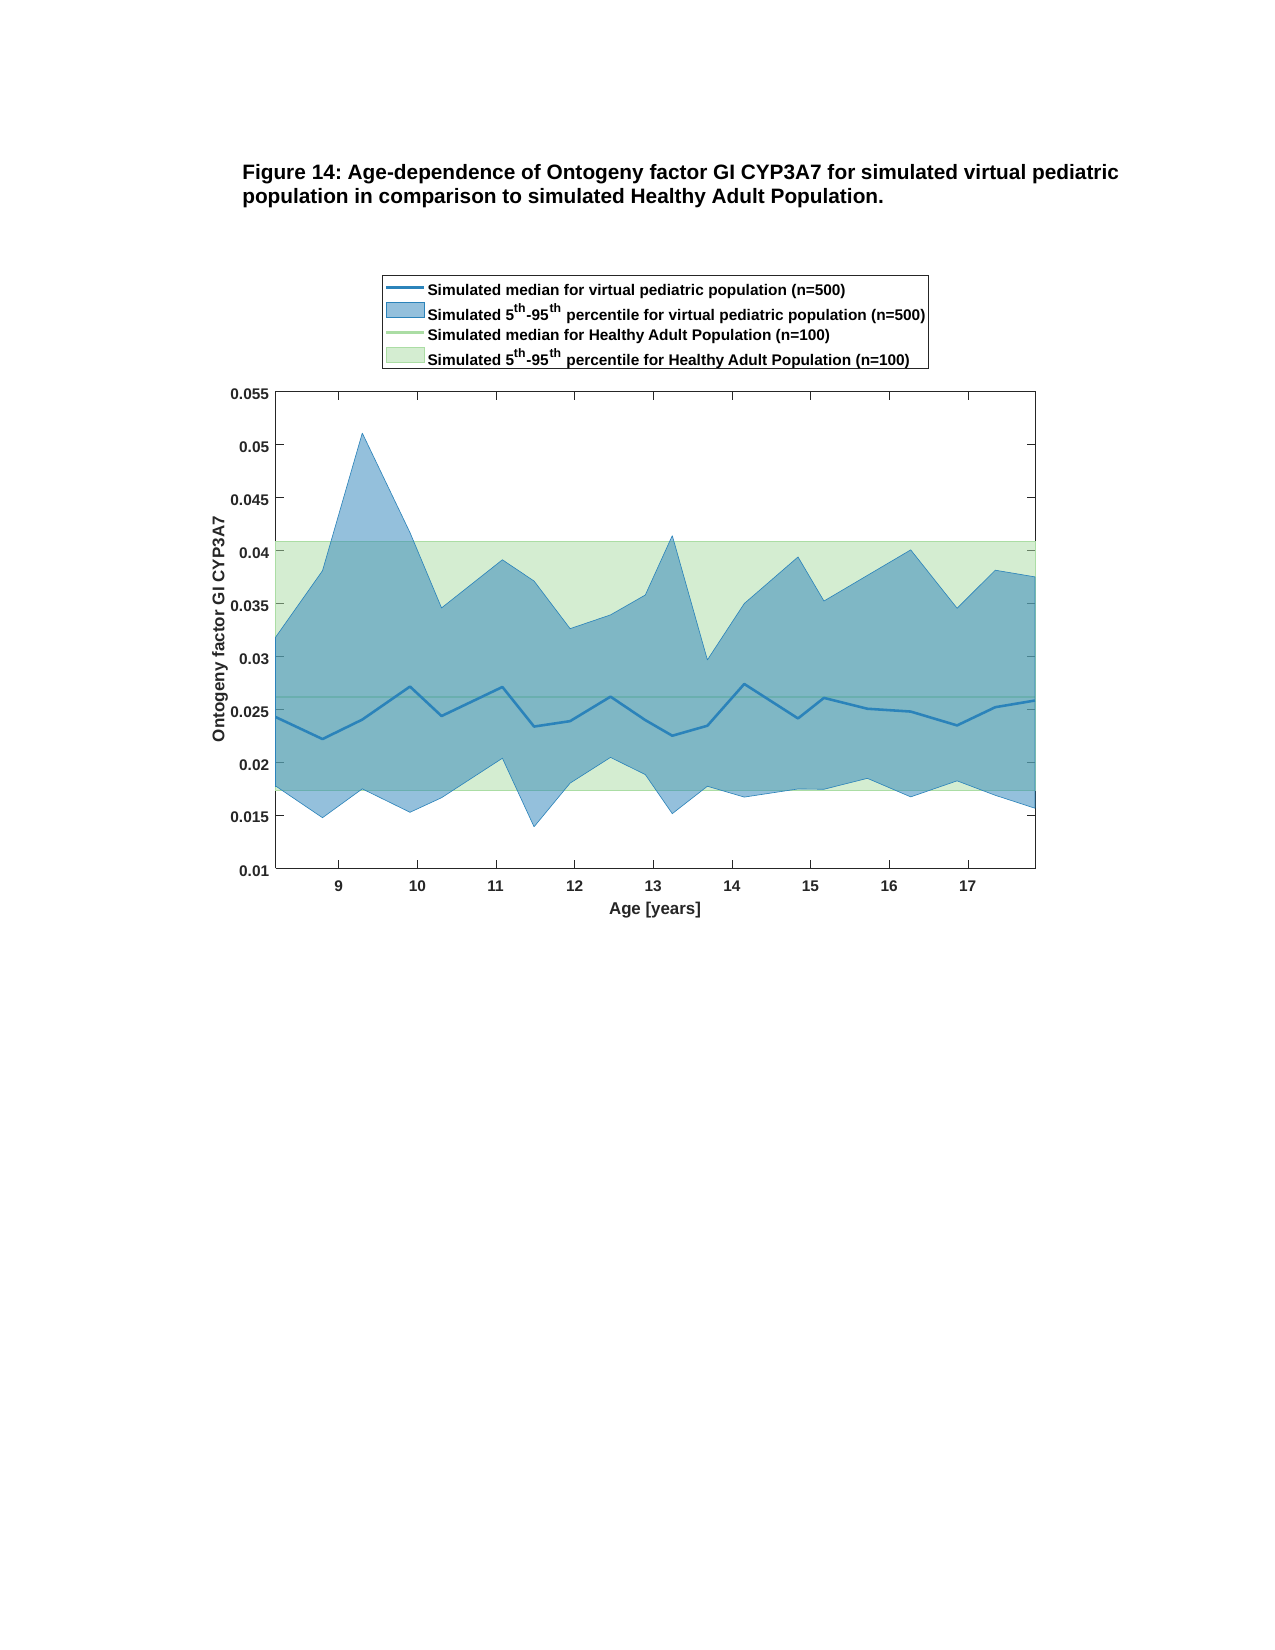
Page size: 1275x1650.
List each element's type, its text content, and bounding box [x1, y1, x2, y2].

table_cell [276, 432, 442, 636]
